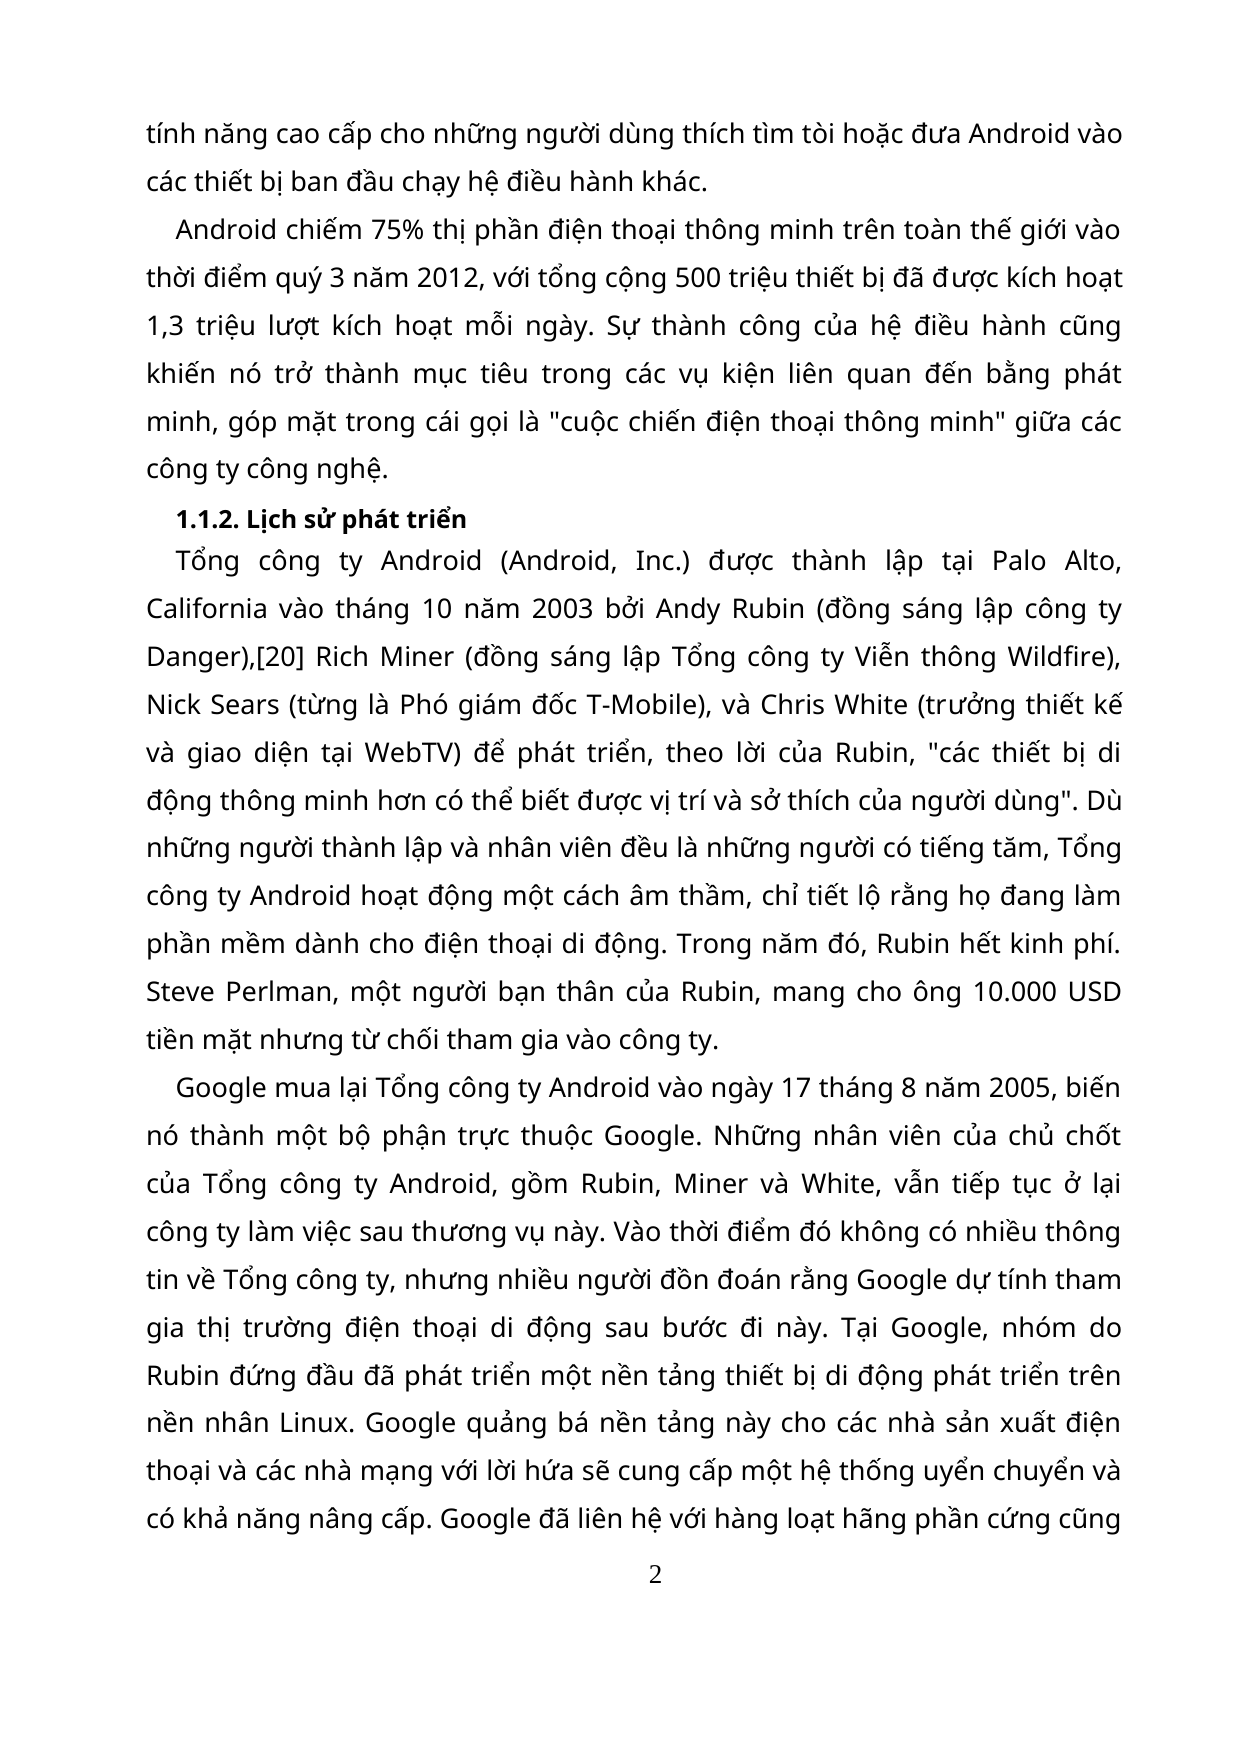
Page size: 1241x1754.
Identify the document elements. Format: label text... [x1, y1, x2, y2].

text Tổng công ty Android (Android, Inc.) được thành lập tại Palo Alto, California vào tháng 10 năm 2003 bởi Andy Rubin (đồng sáng lập công ty Danger),[20] Rich Miner (đồng sáng lập Tổng công ty Viễn thông Wildfire), Nick Sears (từng là Phó giám đốc T-Mobile), và Chris White (trưởng thiết kế và giao diện tại WebTV) để phát triển, theo lời của Rubin, "các thiết bị di động thông minh hơn có thể biết được vị trí và sở thích của người dùng". Dù những người thành lập và nhân viên đều là những người có tiếng tăm, Tổng công ty Android hoạt động một cách âm thầm, chỉ tiết lộ rằng họ đang làm phần mềm dành cho điện thoại di động. Trong năm đó, Rubin hết kinh phí. Steve Perlman, một người bạn thân của Rubin, mang cho ông 10.000 USD tiền mặt nhưng từ chối tham gia vào công ty. [146, 541, 1123, 1057]
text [146, 1068, 1123, 1537]
subtitle 1.1.2. Lịch sử phát triển [146, 502, 1165, 536]
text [146, 114, 1123, 199]
text Android chiếm 75% thị phần điện thoại thông minh trên toàn thế giới vào thời điểm quý 3 năm 2012, với tổng cộng 500 triệu thiết bị đã được kích hoạt 1,3 triệu lượt kích hoạt mỗi ngày. Sự thành công của hệ điều hành cũng khiến nó trở thành mục tiêu trong các vụ kiện liên quan đến bằng phát minh, góp mặt trong cái gọi là "cuộc chiến điện thoại thông minh" giữa các công ty công nghệ. [146, 210, 1123, 487]
